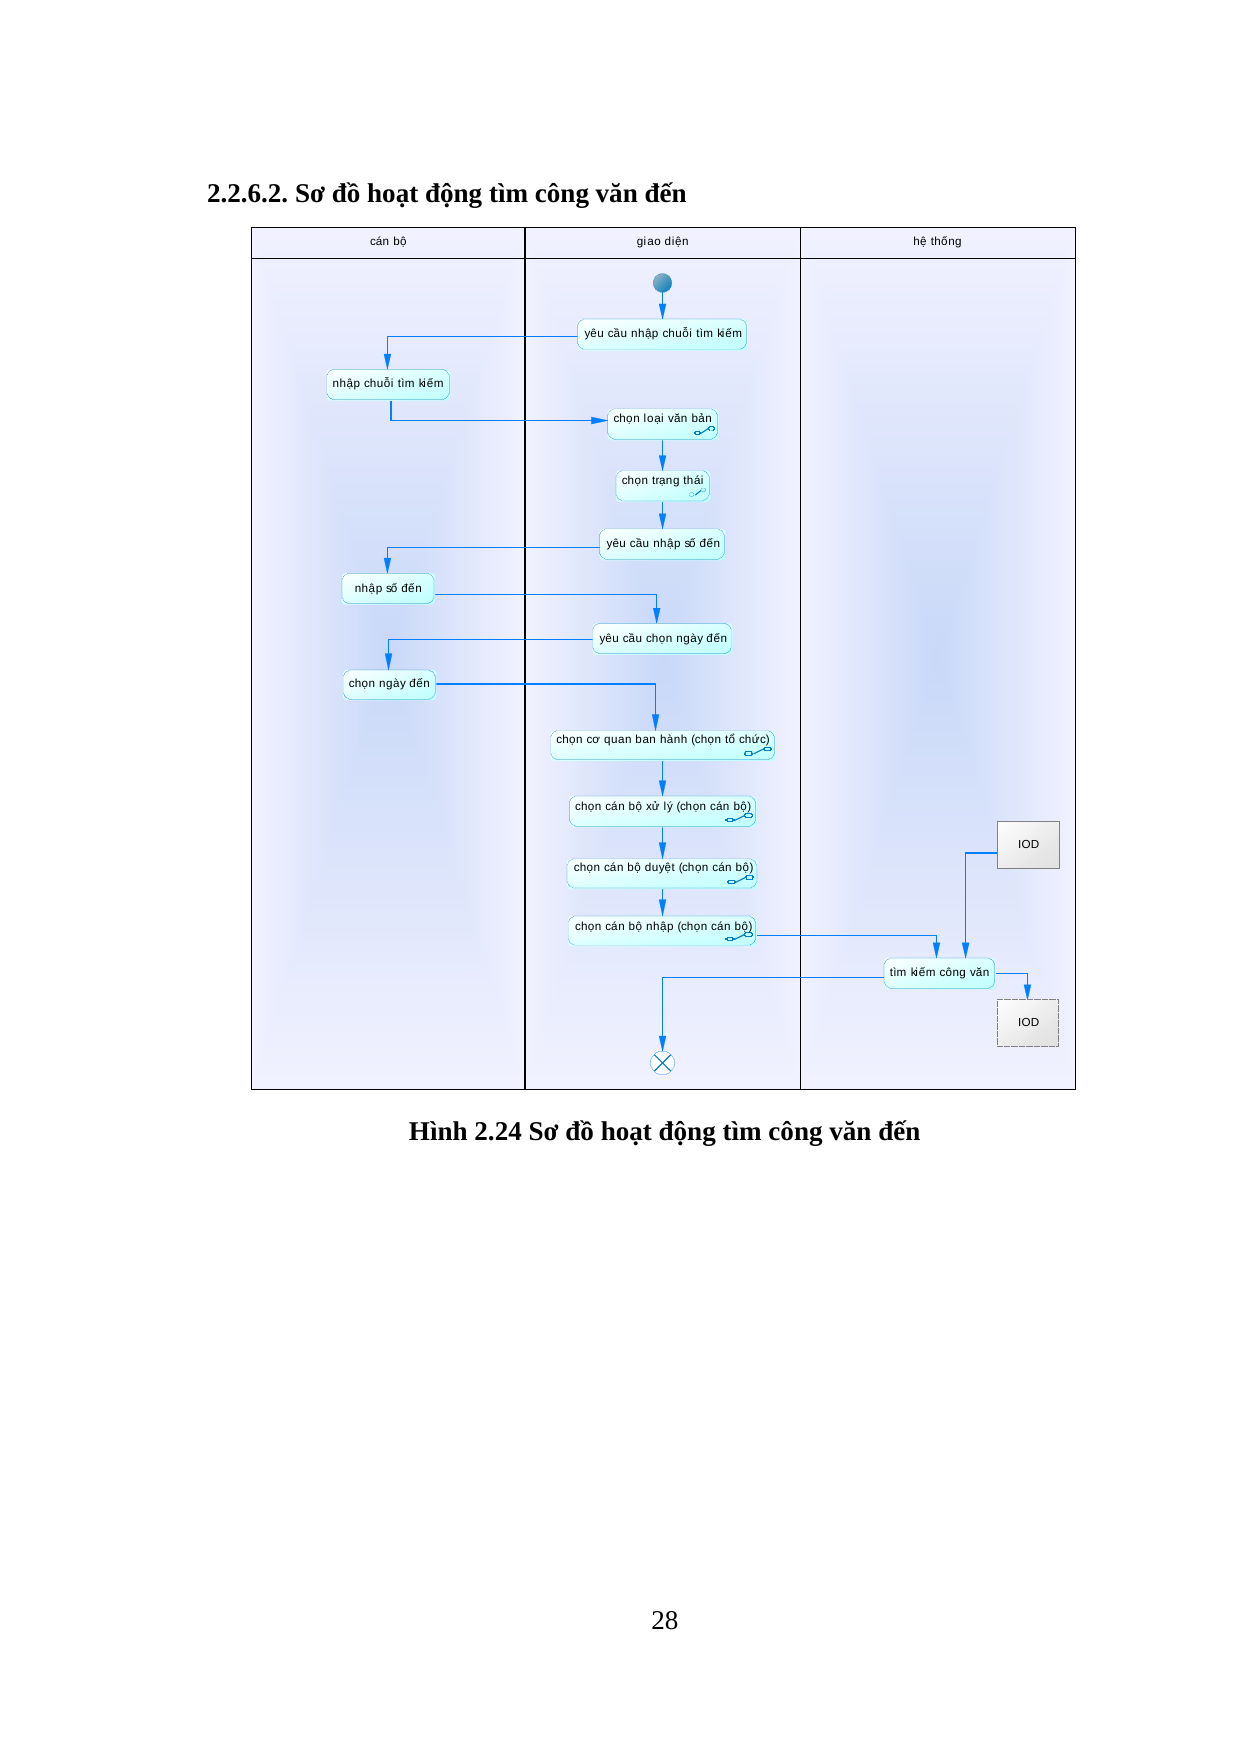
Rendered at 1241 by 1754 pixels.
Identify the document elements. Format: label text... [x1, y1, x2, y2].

picture [341, 573, 435, 604]
picture [607, 408, 718, 440]
picture [326, 369, 450, 400]
picture [653, 1054, 662, 1072]
picture [653, 273, 672, 293]
picture [568, 915, 756, 946]
picture [569, 795, 756, 827]
picture [550, 730, 775, 760]
picture [883, 957, 995, 989]
picture [592, 623, 732, 654]
picture [615, 470, 710, 502]
picture [663, 1054, 672, 1070]
subtitle Sơ đồ hoạt động tìm công văn đến [207, 177, 1122, 208]
picture [577, 318, 747, 350]
picture [599, 528, 725, 560]
picture [343, 669, 436, 700]
picture [566, 858, 758, 889]
